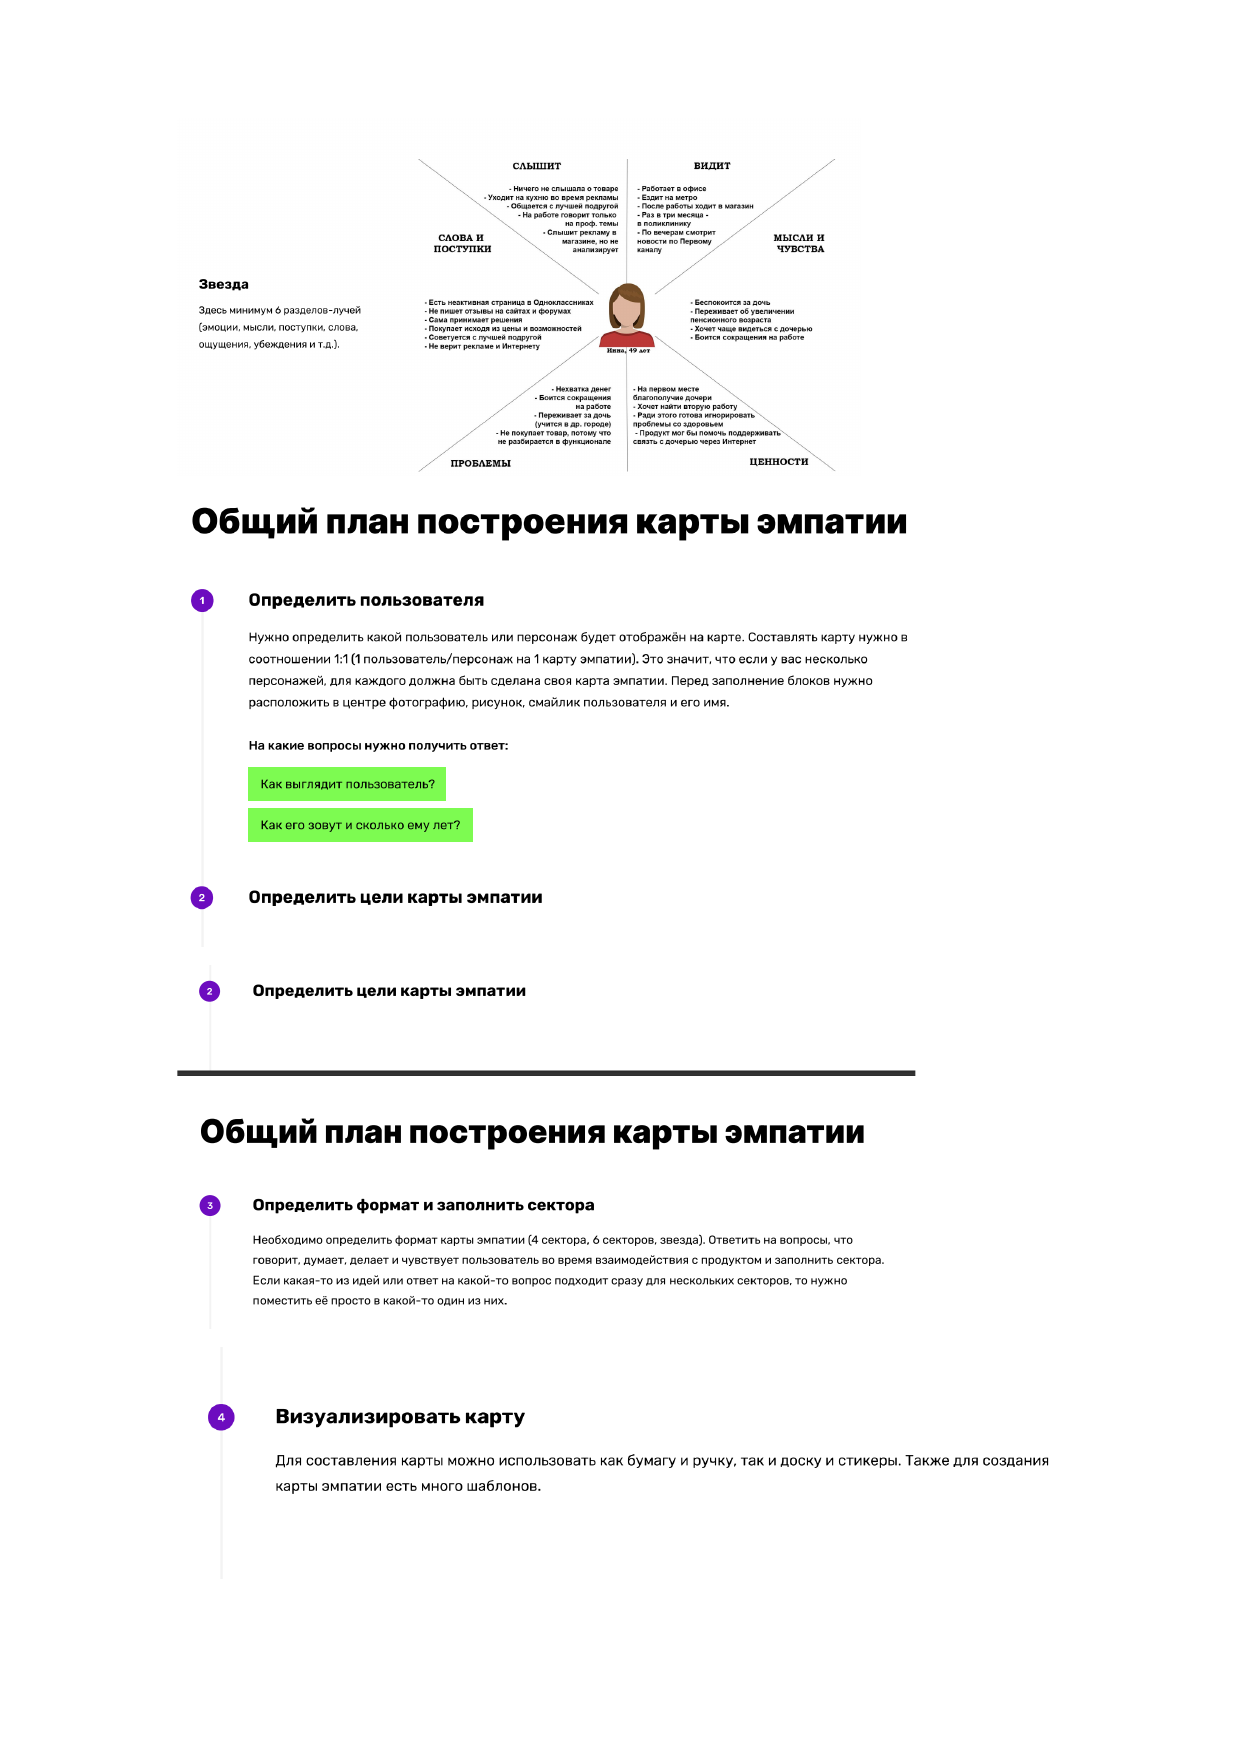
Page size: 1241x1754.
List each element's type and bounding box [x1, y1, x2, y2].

picture [177, 1347, 1152, 1579]
picture [177, 494, 929, 947]
picture [177, 118, 861, 476]
picture [177, 965, 916, 1329]
